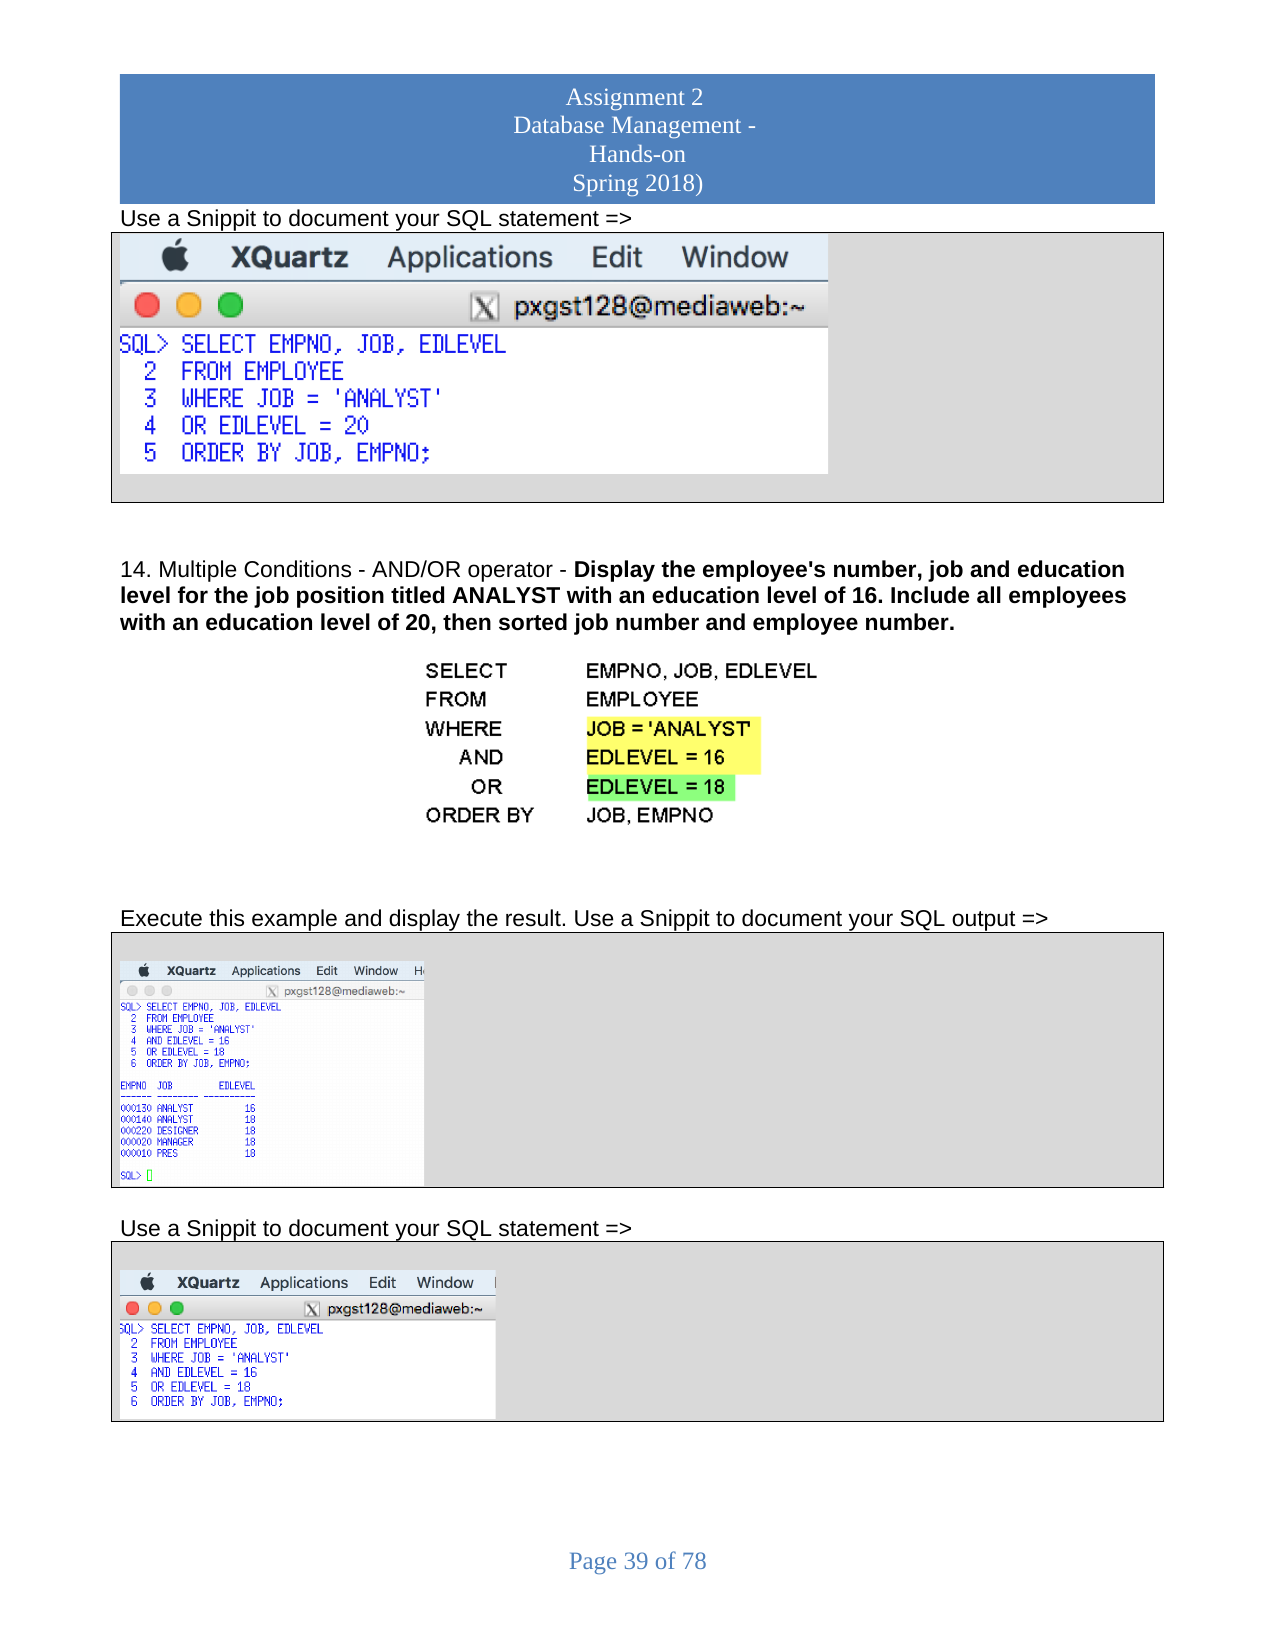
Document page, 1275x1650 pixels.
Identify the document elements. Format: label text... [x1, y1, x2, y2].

picture [120, 1270, 496, 1419]
picture [421, 661, 854, 827]
text Use a Snippit to document your SQL statement => [120, 1215, 1155, 1241]
text 14. Multiple Conditions - AND/OR operator - Display the employee's number, job and education level for the job position titled ANALYST with an education level of 16. Include all employees with an education level of 20, then sorted job number and employee number. [120, 556, 1155, 635]
text Use a Snippit to document your SQL statement => [120, 204, 1155, 232]
picture [120, 961, 425, 1186]
text Execute this example and display the result. Use a Snippit to document your SQL output => [120, 905, 1155, 932]
picture [120, 234, 829, 474]
